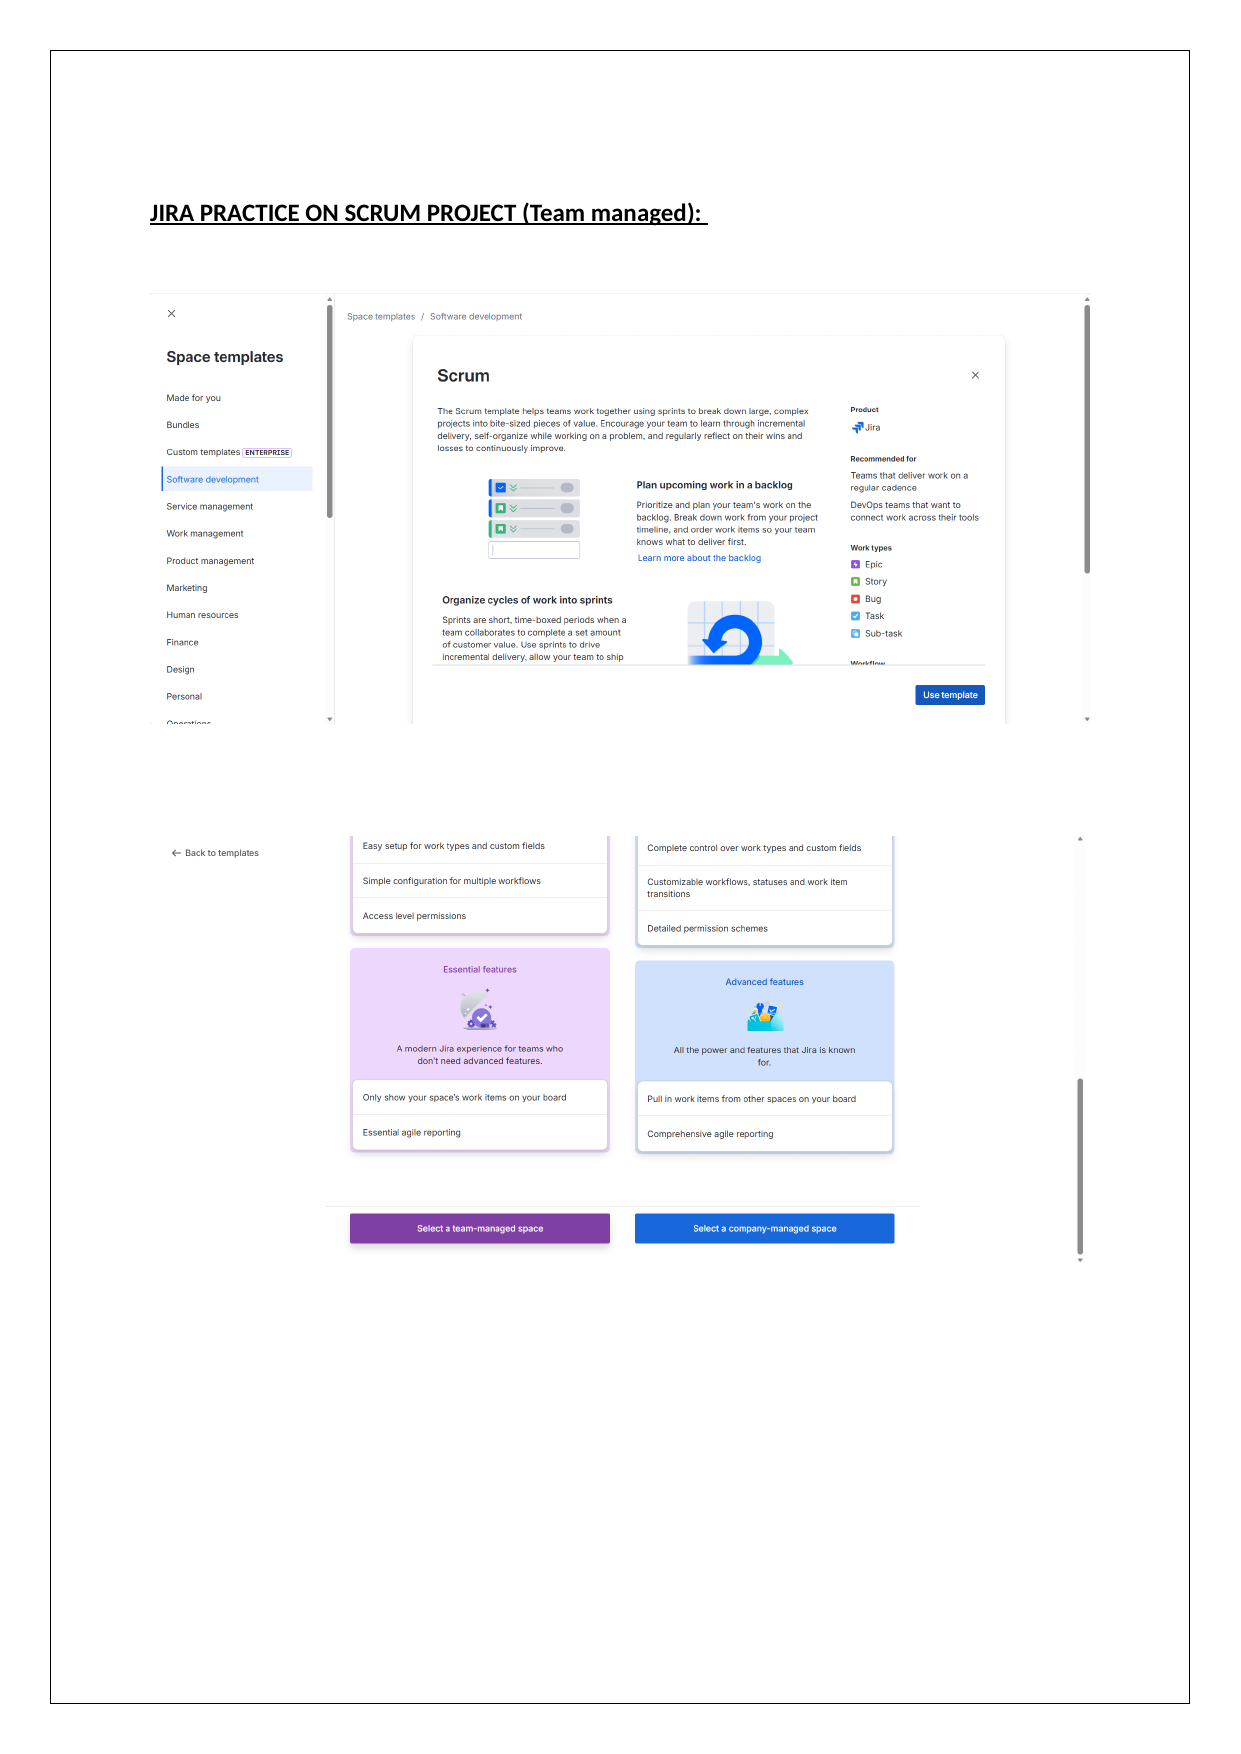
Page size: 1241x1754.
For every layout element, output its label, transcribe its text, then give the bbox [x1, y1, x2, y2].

text JIRA PRACTICE ON SCRUM PROJECT (Team managed): [150, 197, 1090, 227]
picture [150, 836, 1091, 1262]
picture [150, 293, 1091, 724]
